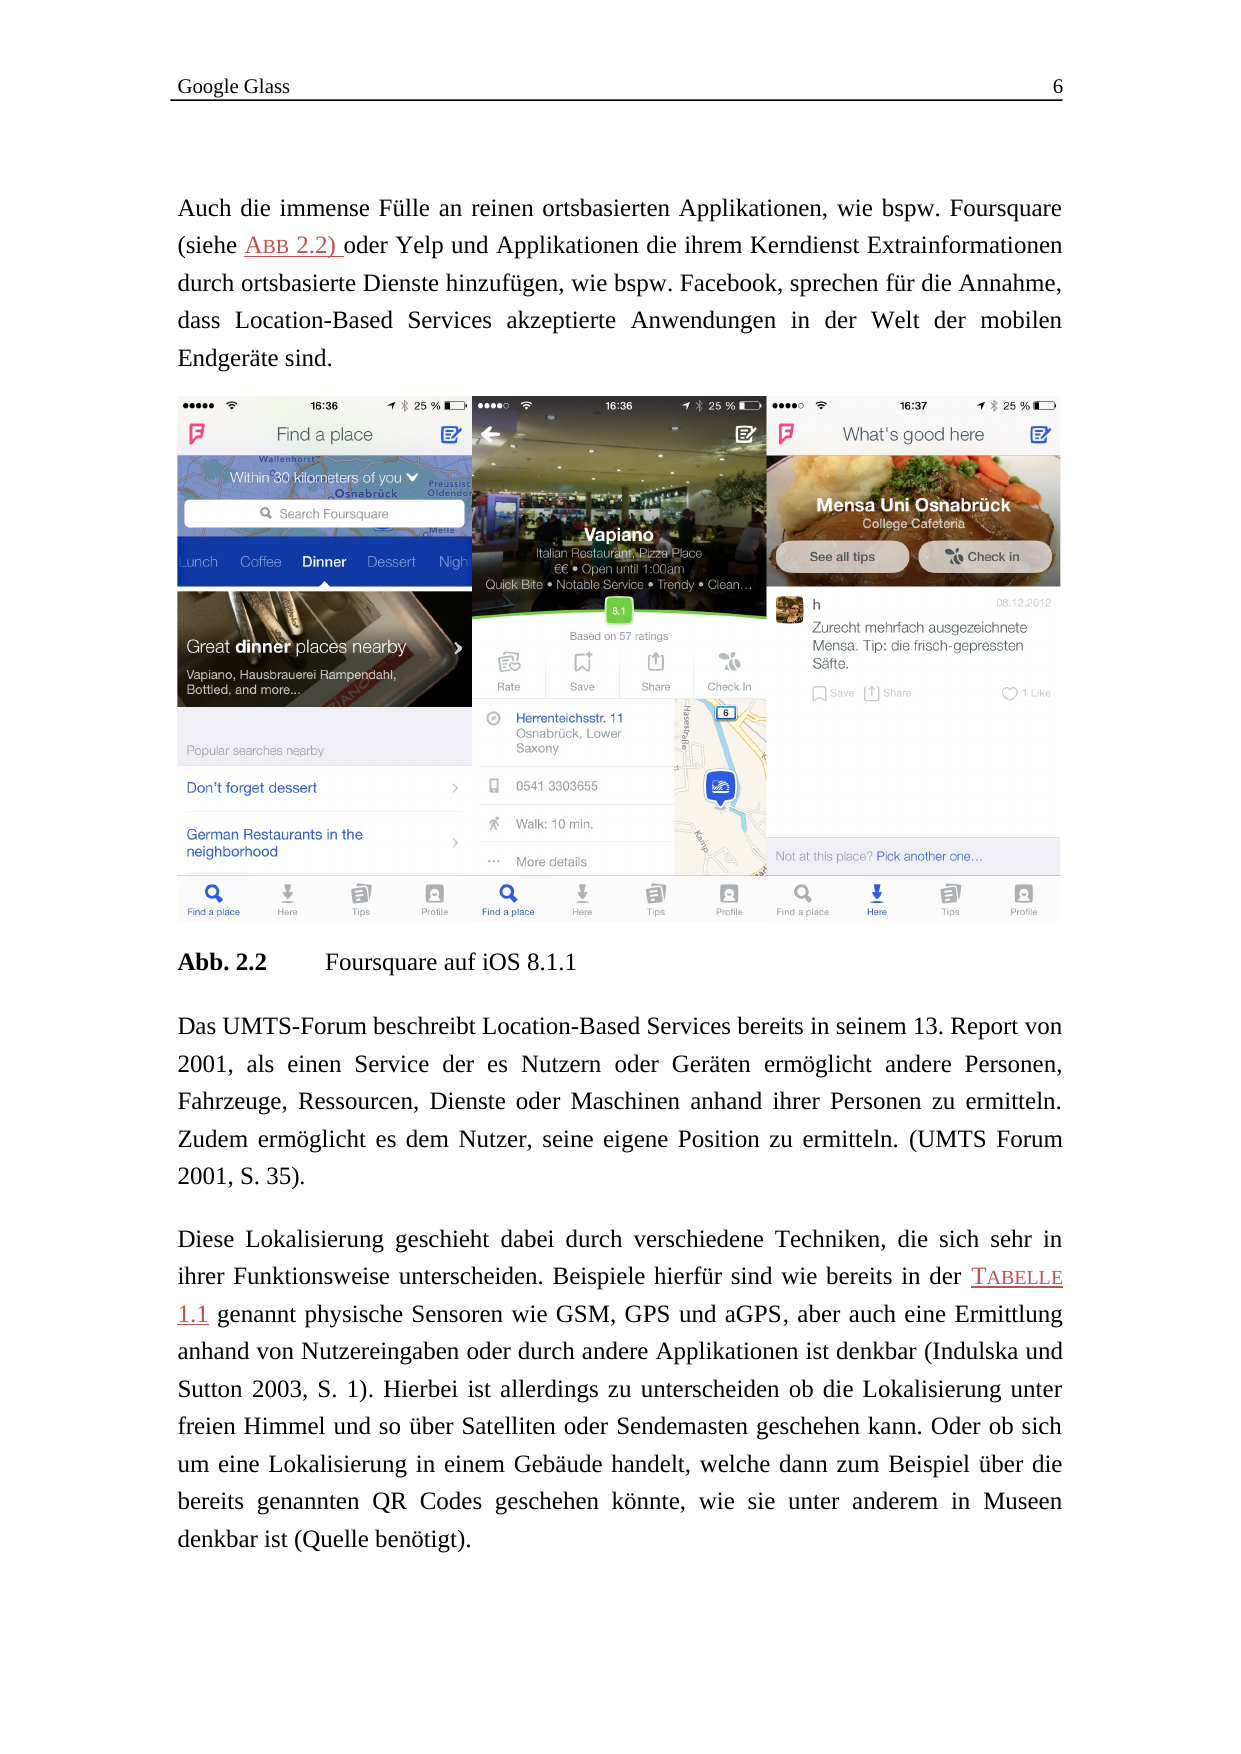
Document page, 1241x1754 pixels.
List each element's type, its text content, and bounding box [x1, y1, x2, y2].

text Auch die immense Fülle an reinen ortsbasierten Applikationen, wie bspw. Foursquare (siehe Abb 2.2) oder Yelp und Applikationen die ihrem Kerndienst Extrainformationen durch ortsbasierte Dienste hinzufügen, wie bspw. Facebook, sprechen für die Annahme, dass Location-Based Services akzeptierte Anwendungen in der Welt der mobilen Endgeräte sind. [177, 184, 1063, 372]
text Das UMTS-Forum beschreibt Location-Based Services bereits in seinem 13. Report von 2001, als einen Service der es Nutzern oder Geräten ermöglicht andere Personen, Fahrzeuge, Ressourcen, Dienste oder Maschinen anhand ihrer Personen zu ermitteln. Zudem ermöglicht es dem Nutzer, seine eigene Position zu ermitteln. (UMTS Forum 2001, S. 35). [177, 1003, 1063, 1190]
picture [177, 396, 1061, 921]
text Diese Lokalisierung geschieht dabei durch verschiedene Techniken, die sich sehr in ihrer Funktionsweise unterscheiden. Beispiele hierfür sind wie bereits in der Tabelle 1.1 genannt physische Sensoren wie GSM, GPS und aGPS, aber auch eine Ermittlung anhand von Nutzereingaben oder durch andere Applikationen ist denkbar (Indulska und Sutton 2003, S. 1). Hierbei ist allerdings zu unterscheiden ob die Lokalisierung unter freien Himmel und so über Satelliten oder Sendemasten geschehen kann. Oder ob sich um eine Lokalisierung in einem Gebäude handelt, welche dann zum Beispiel über die bereits genannten QR Codes geschehen könnte, wie sie unter anderem in Museen denkbar ist (Quelle benötigt). [177, 1215, 1063, 1553]
